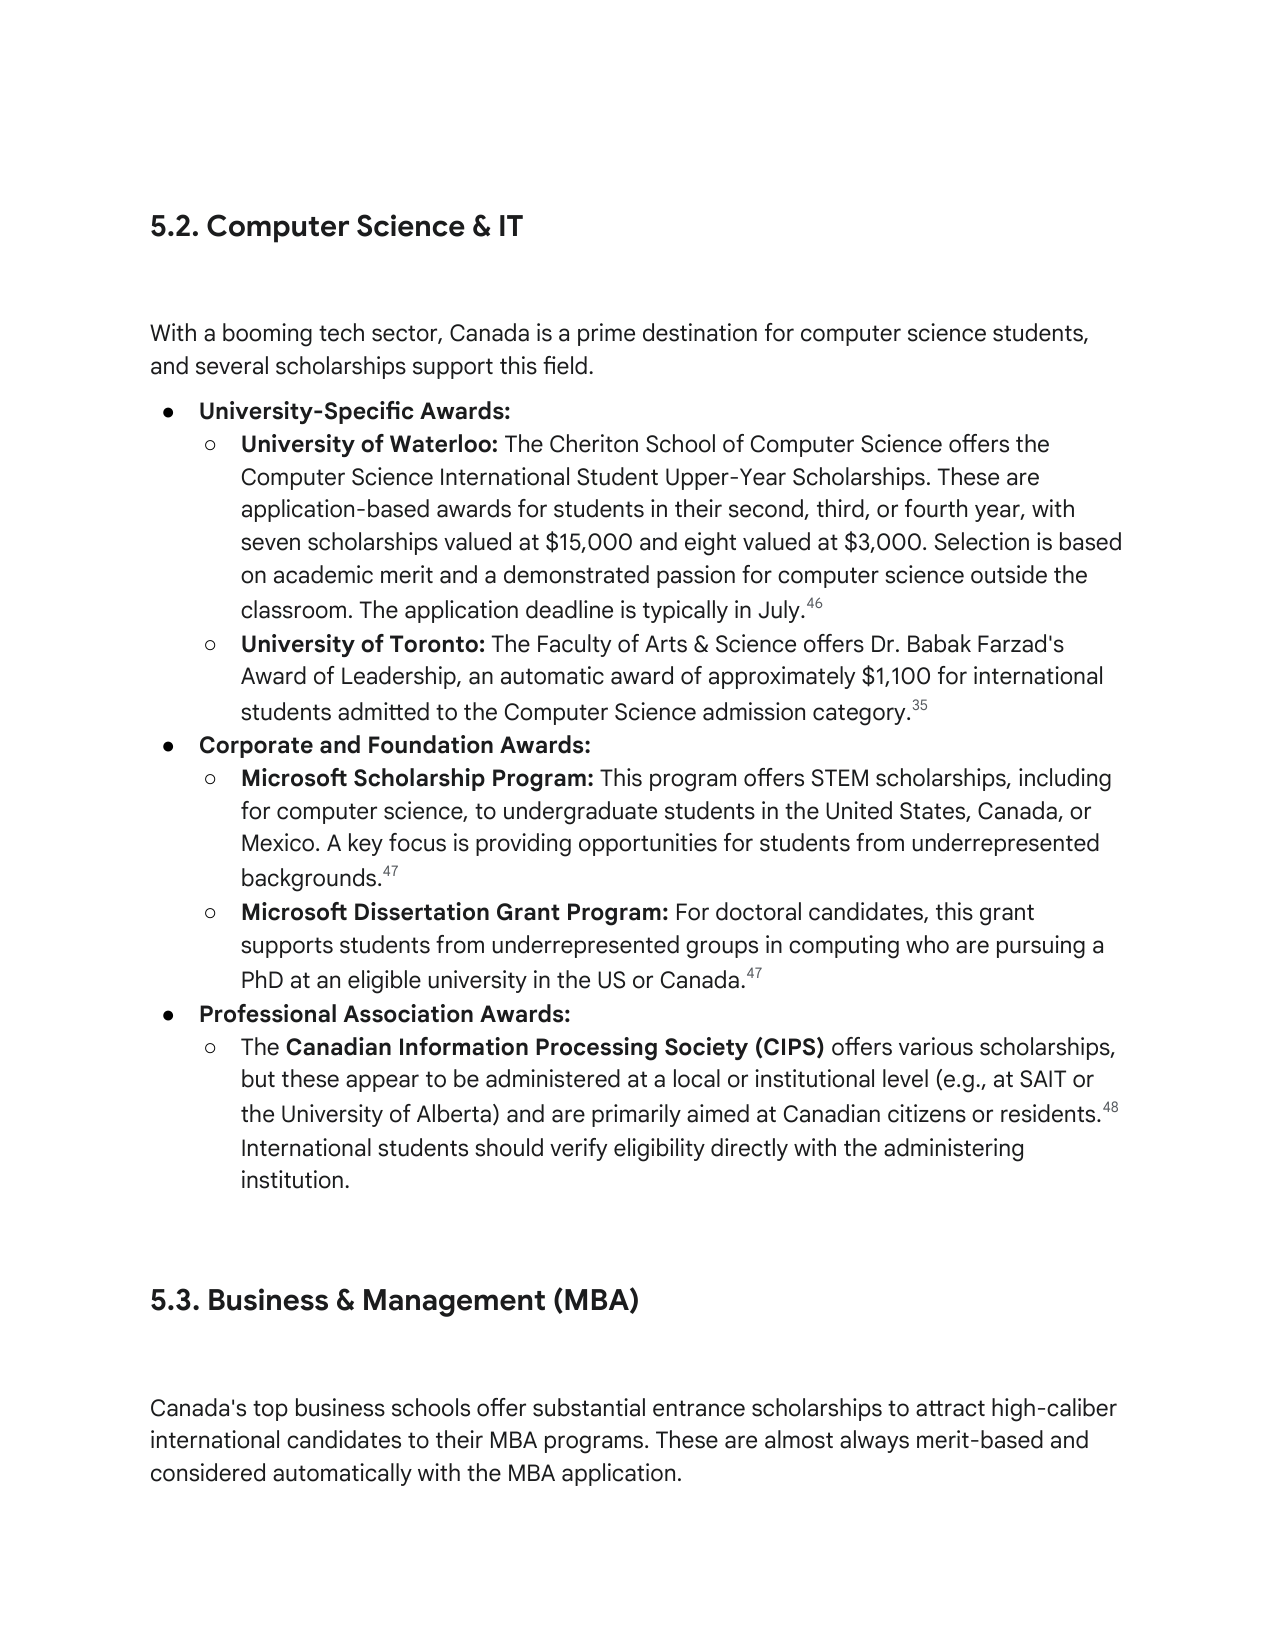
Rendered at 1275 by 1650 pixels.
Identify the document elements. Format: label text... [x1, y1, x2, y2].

list University of Toronto: The Faculty of Arts & Science offers Dr. Babak Farzad's Award of Leadership, an automatic award of approximately $1,100 for international students admitted to the Computer Science admission category.35 [203, 630, 1125, 727]
list Microsoft Scholarship Program: This program offers STEM scholarships, including for computer science, to undergraduate students in the United States, Canada, or Mexico. A key focus is providing opportunities for students from underrepresented backgrounds.47 [203, 764, 1125, 894]
subtitle 5.2. Computer Science & IT [150, 208, 1125, 244]
list University-Specific Awards: [161, 397, 1125, 426]
list Professional Association Awards: [161, 1000, 1125, 1029]
list Corporate and Foundation Awards: [161, 731, 1125, 760]
list The Canadian Information Processing Society (CIPS) offers various scholarships, but these appear to be administered at a local or institutional level (e.g., at SAIT or the University of Alberta) and are primarily aimed at Canadian citizens or residents.48 International students should verify eligibility directly with the administering institution. [203, 1033, 1125, 1195]
list Microsoft Dissertation Grant Program: For doctoral candidates, this grant supports students from underrepresented groups in computing who are pursuing a PhD at an eligible university in the US or Canada.47 [203, 898, 1125, 996]
text Canada's top business schools offer substantial entrance scholarships to attract high-caliber international candidates to their MBA programs. These are almost always merit-based and considered automatically with the MBA application. [150, 1394, 1125, 1488]
subtitle 5.3. Business & Management (MBA) [150, 1282, 1125, 1318]
list University of Waterloo: The Cheriton School of Computer Science offers the Computer Science International Student Upper-Year Scholarships. These are application-based awards for students in their second, third, or fourth year, with seven scholarships valued at $15,000 and eight valued at $3,000. Selection is based on academic merit and a demonstrated passion for computer science outside the classroom. The application deadline is typically in July.46 [203, 430, 1125, 626]
text With a booming tech sector, Canada is a prime destination for computer science students, and several scholarships support this field. [150, 319, 1125, 381]
